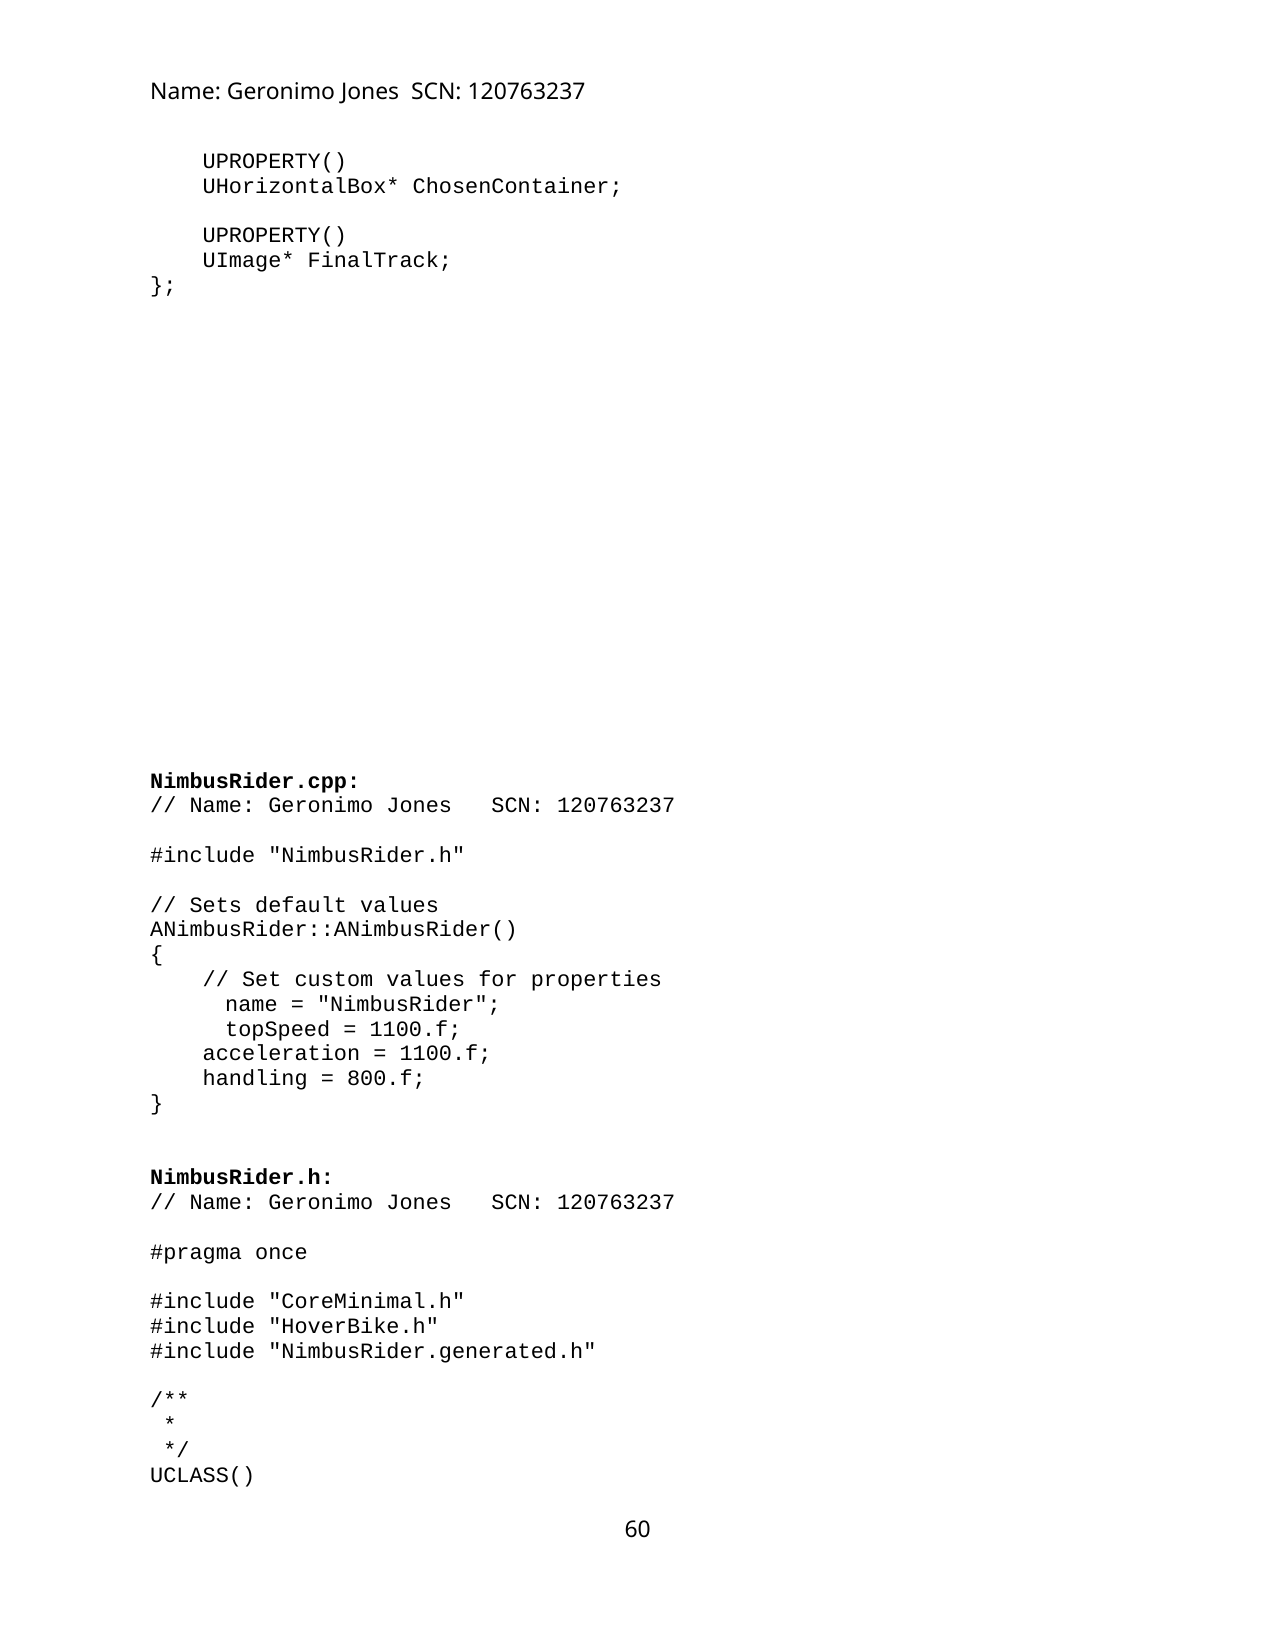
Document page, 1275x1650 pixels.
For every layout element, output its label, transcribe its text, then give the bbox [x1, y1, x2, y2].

text UCLASS() [150, 1464, 1125, 1489]
text * [150, 1414, 1125, 1439]
text acceleration = 1100.f; [150, 1042, 1125, 1067]
text #include "CoreMinimal.h" [150, 1290, 1125, 1315]
text #include "NimbusRider.generated.h" [150, 1340, 1125, 1365]
text topSpeed = 1100.f; [150, 1018, 1125, 1042]
text // Name: Geronimo Jones SCN: 120763237 [150, 1191, 1125, 1216]
text */ [150, 1439, 1125, 1464]
text UImage* FinalTrack; [150, 249, 1125, 274]
text #include "HoverBike.h" [150, 1315, 1125, 1340]
text } [150, 1092, 1125, 1117]
text name = "NimbusRider"; [150, 993, 1125, 1018]
text #pragma once [150, 1241, 1125, 1266]
text ANimbusRider::ANimbusRider() [150, 918, 1125, 943]
text handling = 800.f; [150, 1067, 1125, 1092]
text }; [150, 274, 1125, 299]
text NimbusRider.cpp: [150, 770, 1125, 794]
text UPROPERTY() [150, 224, 1125, 249]
text NimbusRider.h: [150, 1166, 1125, 1191]
text // Name: Geronimo Jones SCN: 120763237 [150, 794, 1125, 819]
text #include "NimbusRider.h" [150, 844, 1125, 869]
text UHorizontalBox* ChosenContainer; [150, 175, 1125, 199]
text { [150, 943, 1125, 968]
text UPROPERTY() [150, 150, 1125, 175]
text // Set custom values for properties [150, 968, 1125, 993]
text // Sets default values [150, 894, 1125, 918]
text /** [150, 1389, 1125, 1414]
